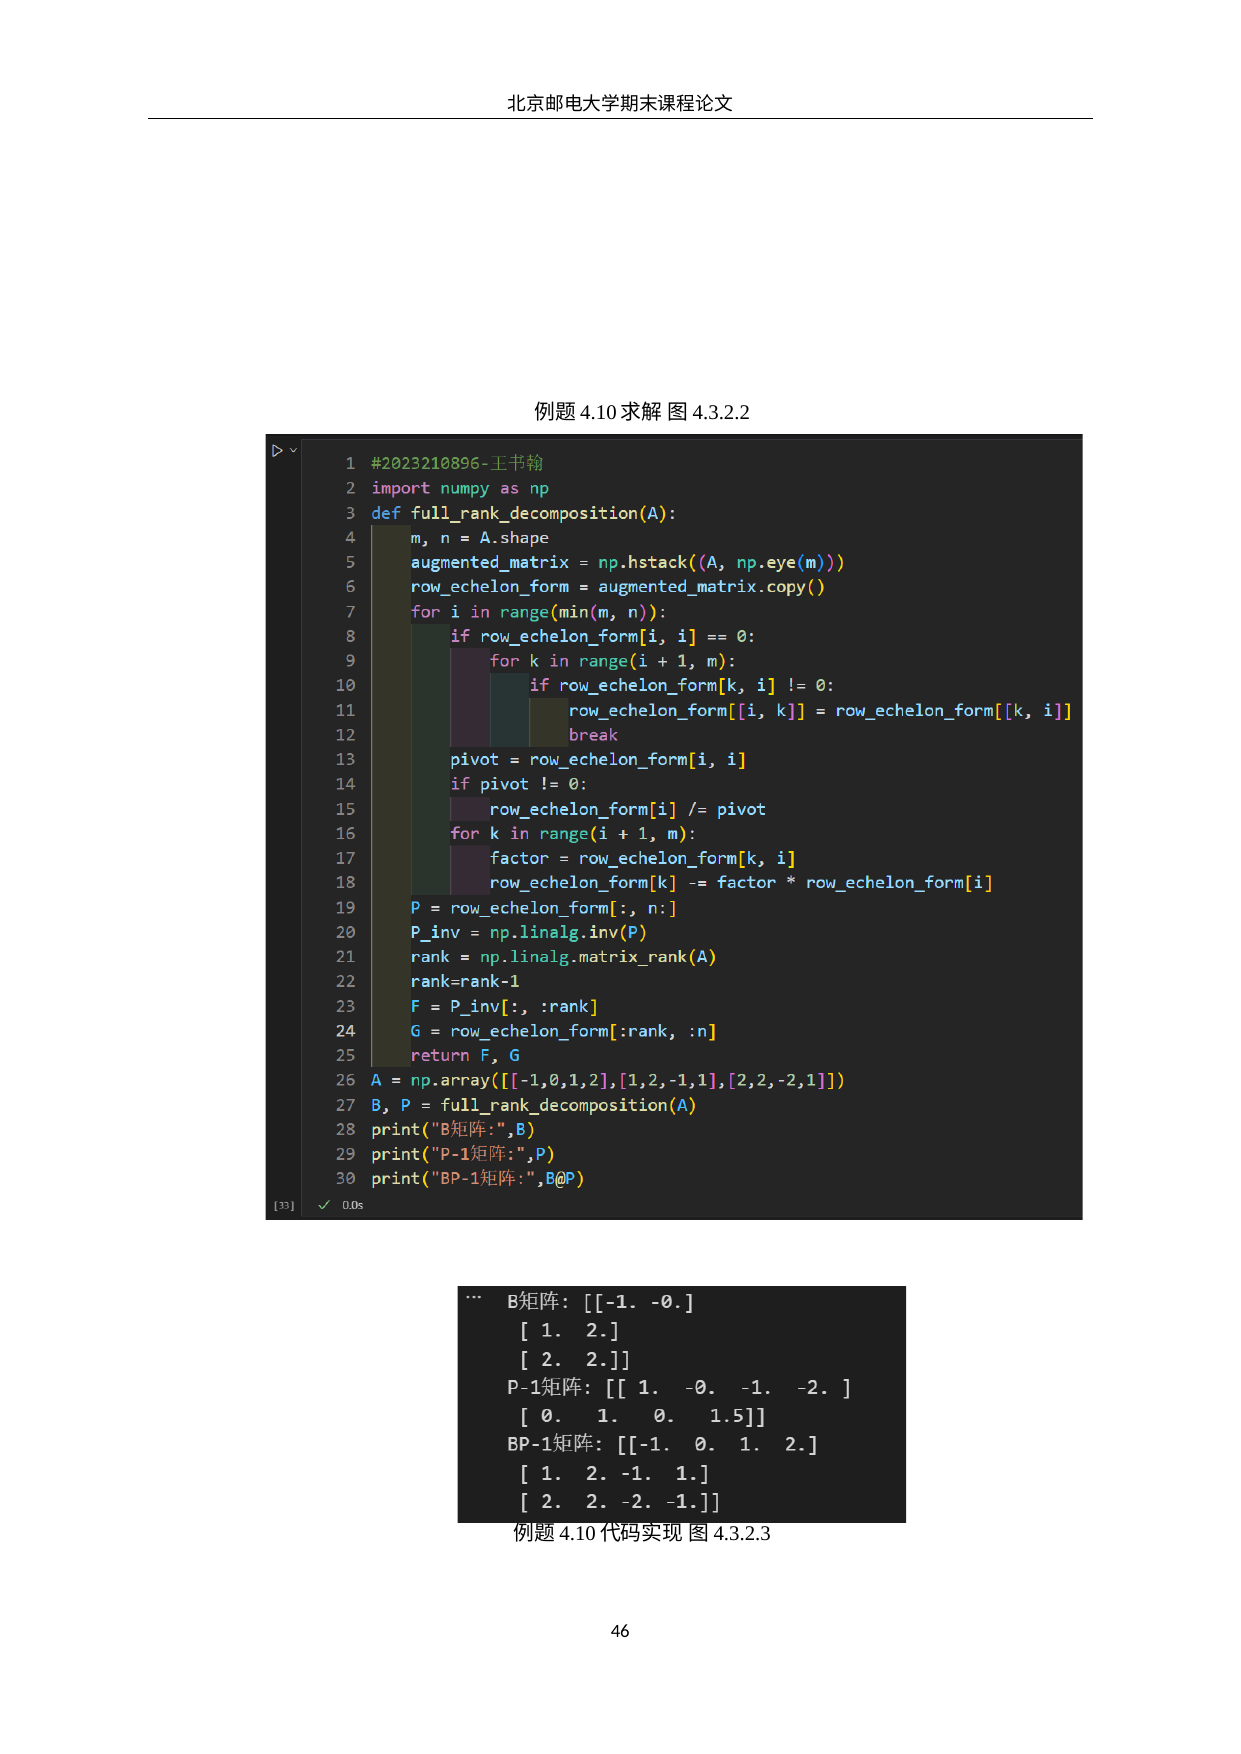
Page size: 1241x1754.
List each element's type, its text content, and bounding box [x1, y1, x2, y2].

picture [457, 1286, 907, 1523]
text 例题4.10代码实现 图 4.3.2.3 [148, 1515, 1093, 1547]
picture [265, 434, 1083, 1220]
text 例题4.10求解 图 4.3.2.2 [148, 394, 1093, 427]
